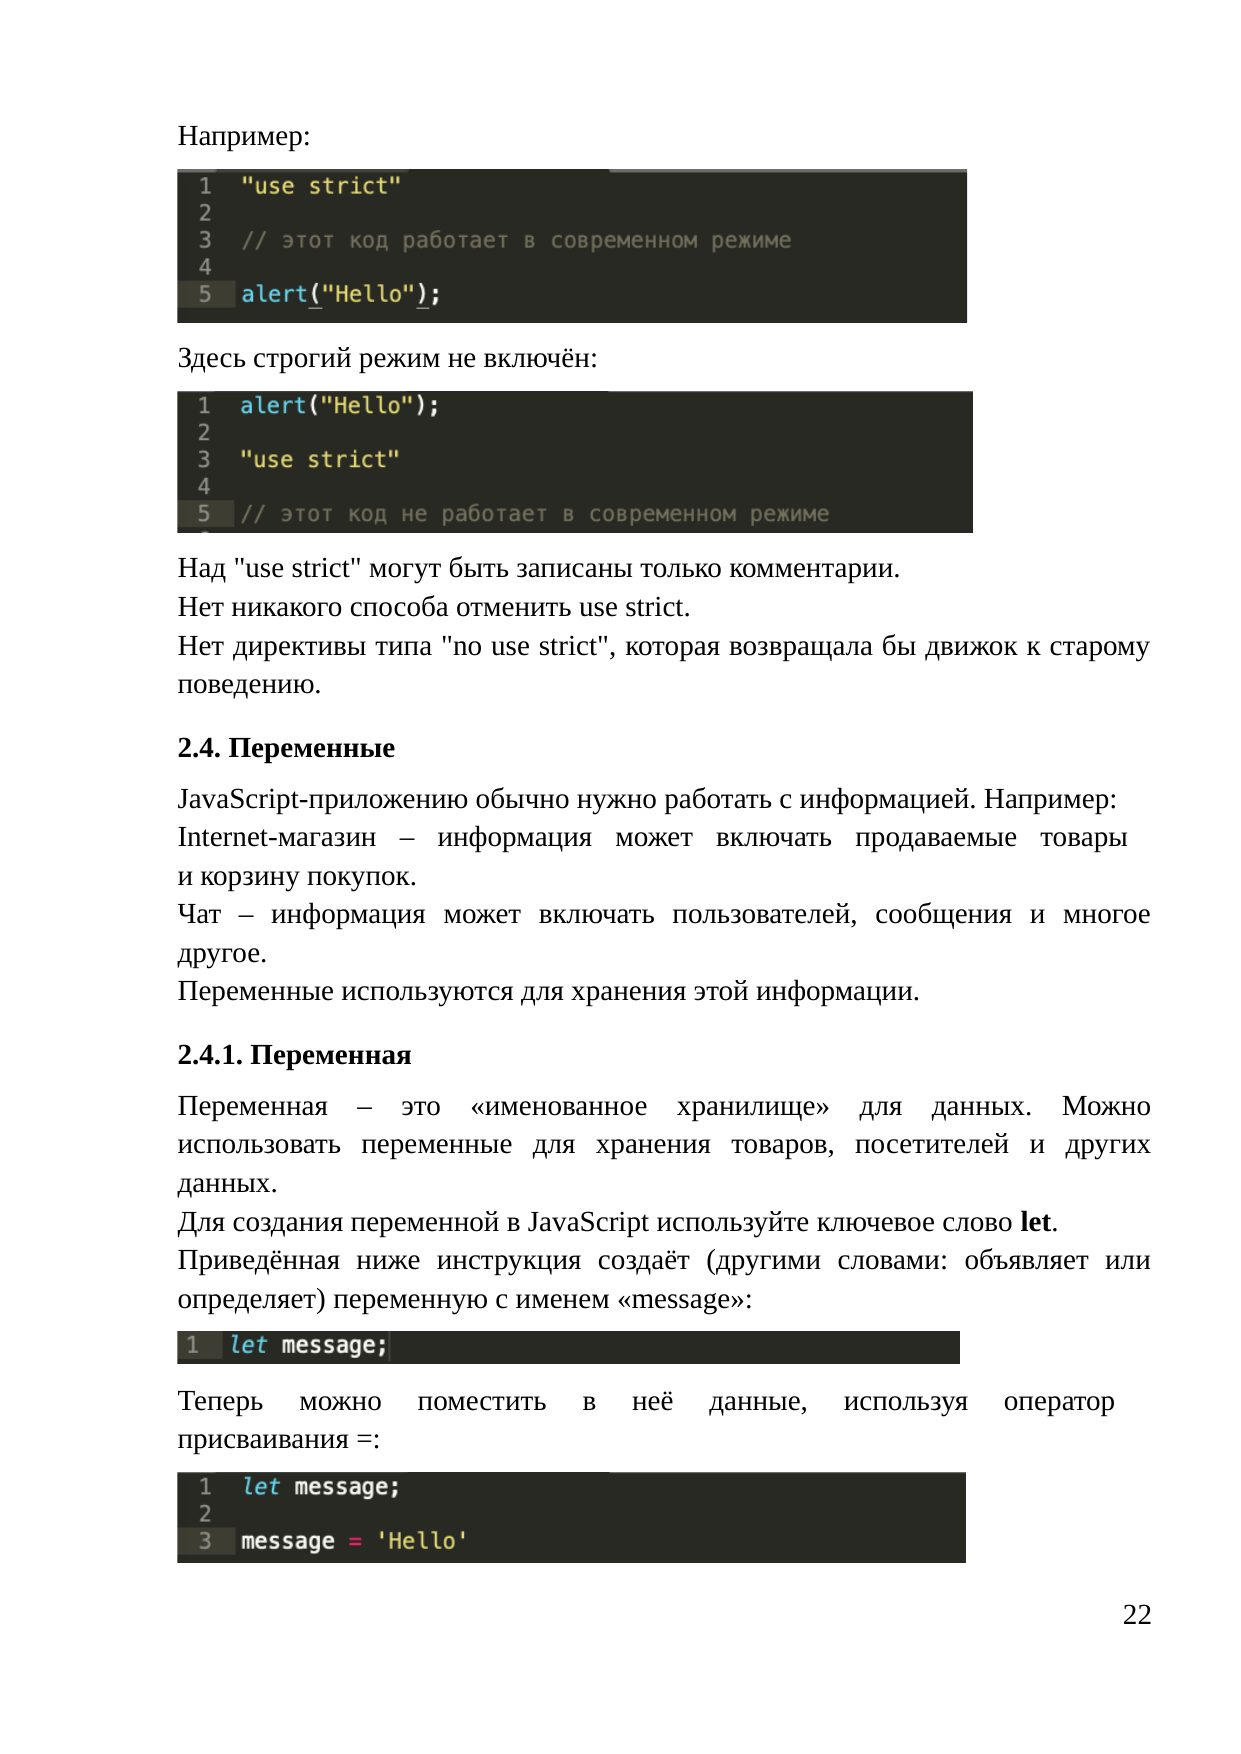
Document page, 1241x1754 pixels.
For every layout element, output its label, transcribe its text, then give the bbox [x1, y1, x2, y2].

picture [177, 169, 968, 323]
text Теперь можно поместить в неё данные, используя оператор присваивания =: [177, 1383, 1152, 1455]
subtitle 2.4.1. Переменная [177, 1037, 1152, 1071]
text Internet-магазин – информация может включать продаваемые товары и корзину покупок. [177, 819, 1152, 891]
text JavaScript-приложению обычно нужно работать с информацией. Например: [177, 781, 1152, 814]
text Для создания переменной в JavaScript используйте ключевое слово let. [177, 1204, 1152, 1237]
text Над "use strict" могут быть записаны только комментарии. [177, 551, 1152, 584]
text Переменная – это «именованное хранилище» для данных. Можно использовать переменные для хранения товаров, посетителей и других данных. [177, 1088, 1152, 1199]
subtitle 2.4. Переменные [177, 730, 1152, 763]
picture [177, 391, 973, 533]
picture [177, 1472, 966, 1563]
text Нет директивы типа "no use strict", которая возвращала бы движок к старому поведению. [177, 628, 1152, 700]
text Переменные используются для хранения этой информации. [177, 973, 1152, 1007]
text Например: [177, 118, 1152, 152]
picture [177, 1331, 960, 1364]
text Нет никакого способа отменить use strict. [177, 589, 1152, 623]
text Чат – информация может включать пользователей, сообщения и многое другое. [177, 896, 1152, 968]
text Здесь строгий режим не включён: [177, 340, 1152, 374]
text Приведённая ниже инструкция создаёт (другими словами: объявляет или определяет) переменную с именем «message»: [177, 1242, 1152, 1314]
